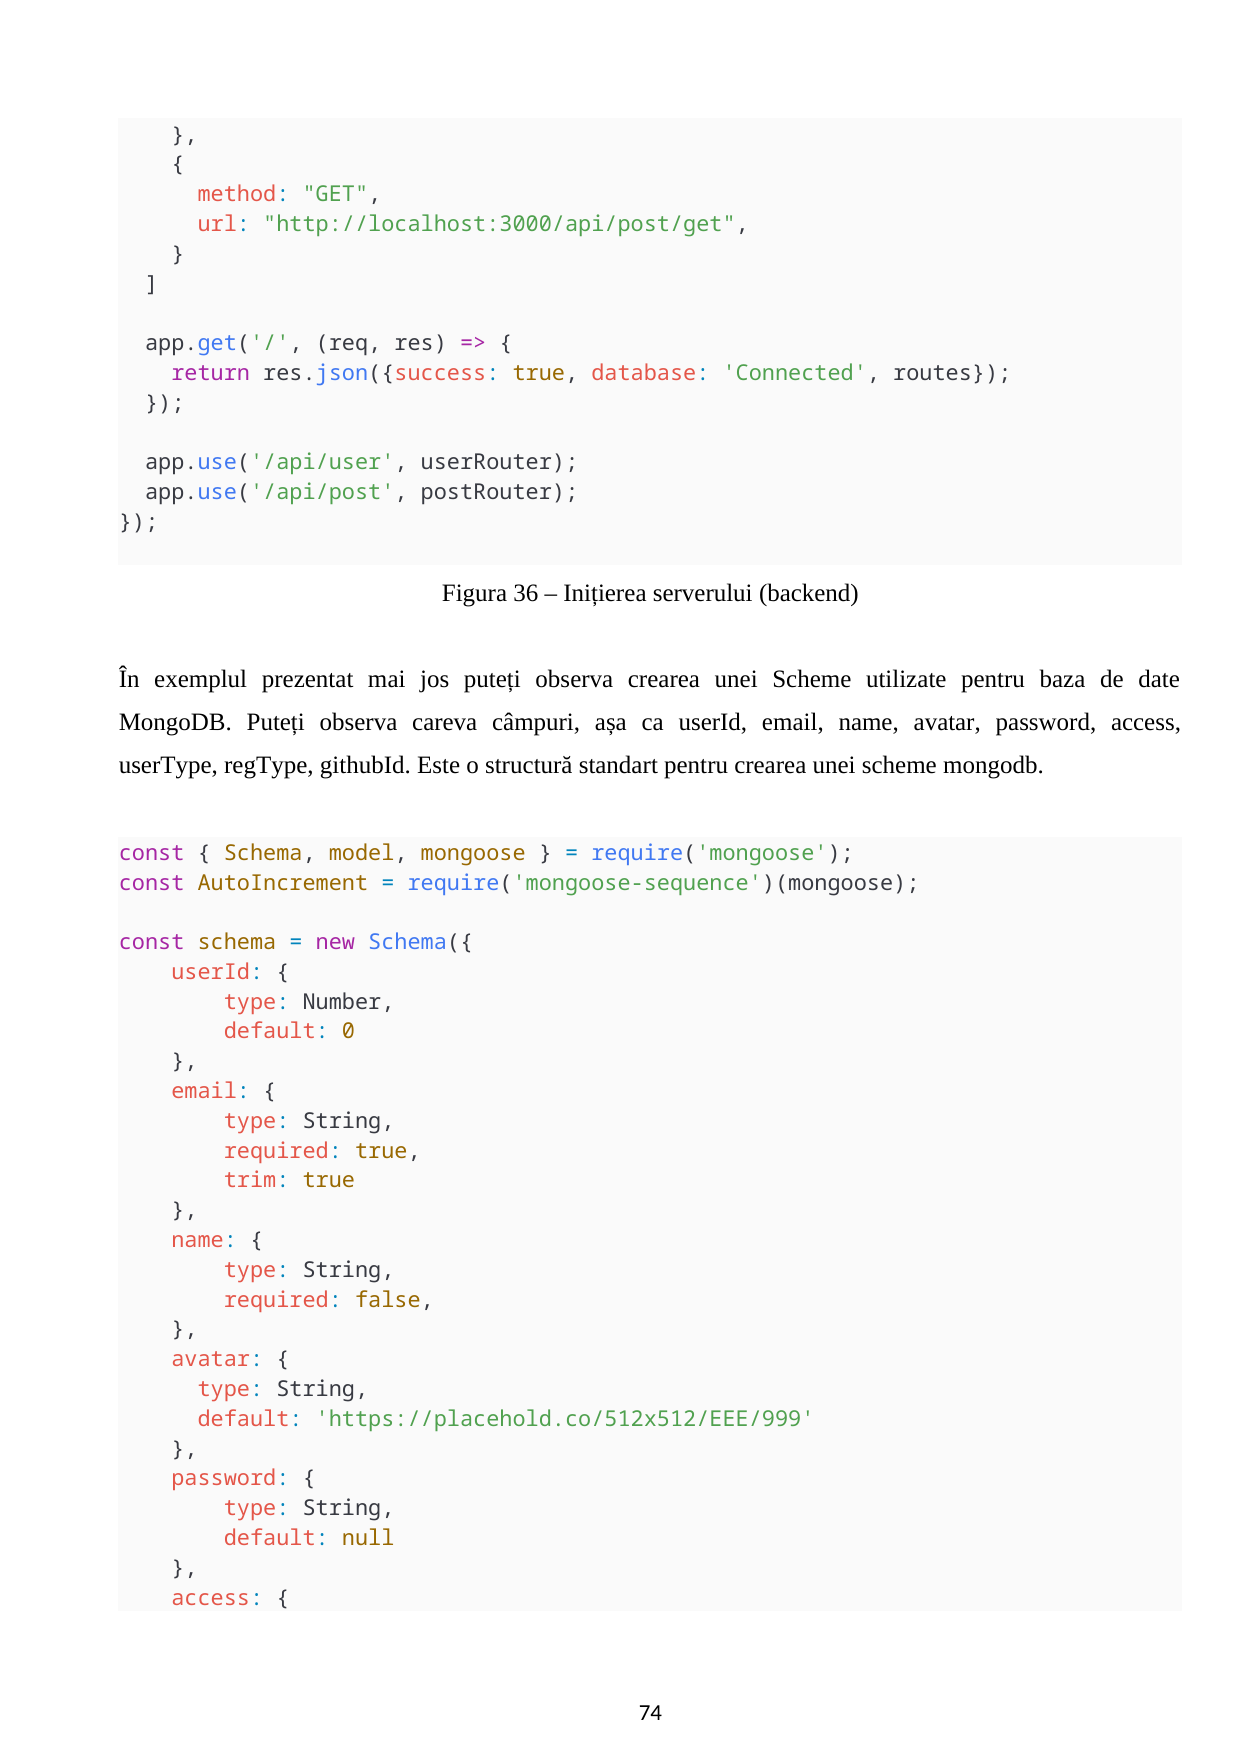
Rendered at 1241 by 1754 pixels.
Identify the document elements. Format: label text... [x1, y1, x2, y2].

text Figura 36 – Inițierea serverului (backend) [118, 578, 1182, 607]
text app.use('/api/post', postRouter); [118, 476, 1182, 506]
text } [118, 238, 1182, 267]
text trim: true [118, 1164, 1182, 1194]
text type: String, [118, 1492, 1182, 1522]
text password: { [118, 1462, 1182, 1492]
text const AutoIncrement = require('mongoose-sequence')(mongoose); [118, 866, 1182, 896]
text required: true, [118, 1134, 1182, 1164]
text default: 0 [118, 1015, 1182, 1045]
text default: null [118, 1522, 1182, 1552]
text type: String, [118, 1254, 1182, 1283]
text default: 'https://placehold.co/512x512/EEE/999' [118, 1403, 1182, 1432]
text const { Schema, model, mongoose } = require('mongoose'); [118, 837, 1182, 866]
text }, [118, 1552, 1182, 1581]
text }, [118, 1313, 1182, 1343]
text app.use('/api/user', userRouter); [118, 446, 1182, 476]
text method: "GET", [118, 178, 1182, 208]
text avatar: { [118, 1343, 1182, 1373]
text { [118, 148, 1182, 178]
text type: String, [118, 1105, 1182, 1134]
text userId: { [118, 956, 1182, 986]
text const schema = new Schema({ [118, 926, 1182, 956]
text type: String, [118, 1373, 1182, 1403]
text required: false, [118, 1283, 1182, 1313]
text url: "http://localhost:3000/api/post/get", [118, 208, 1182, 238]
text }); [118, 387, 1182, 416]
text }, [118, 1045, 1182, 1075]
text }, [118, 118, 1182, 148]
text app.get('/', (req, res) => { [118, 327, 1182, 357]
text email: { [118, 1075, 1182, 1105]
text În exemplul prezentat mai jos puteți observa crearea unei Scheme utilizate pentru baza de date MongoDB. Puteți observa careva câmpuri, așa ca userId, email, name, avatar, password, access, userType, regType, githubId. Este o structură standart pentru crearea unei scheme mongodb. [118, 664, 1182, 779]
text name: { [118, 1224, 1182, 1254]
text access: { [118, 1581, 1182, 1611]
text type: Number, [118, 986, 1182, 1015]
text }, [118, 1432, 1182, 1462]
text return res.json({success: true, database: 'Connected', routes}); [118, 357, 1182, 387]
text ] [118, 267, 1182, 297]
text }); [118, 506, 1182, 536]
text }, [118, 1194, 1182, 1224]
